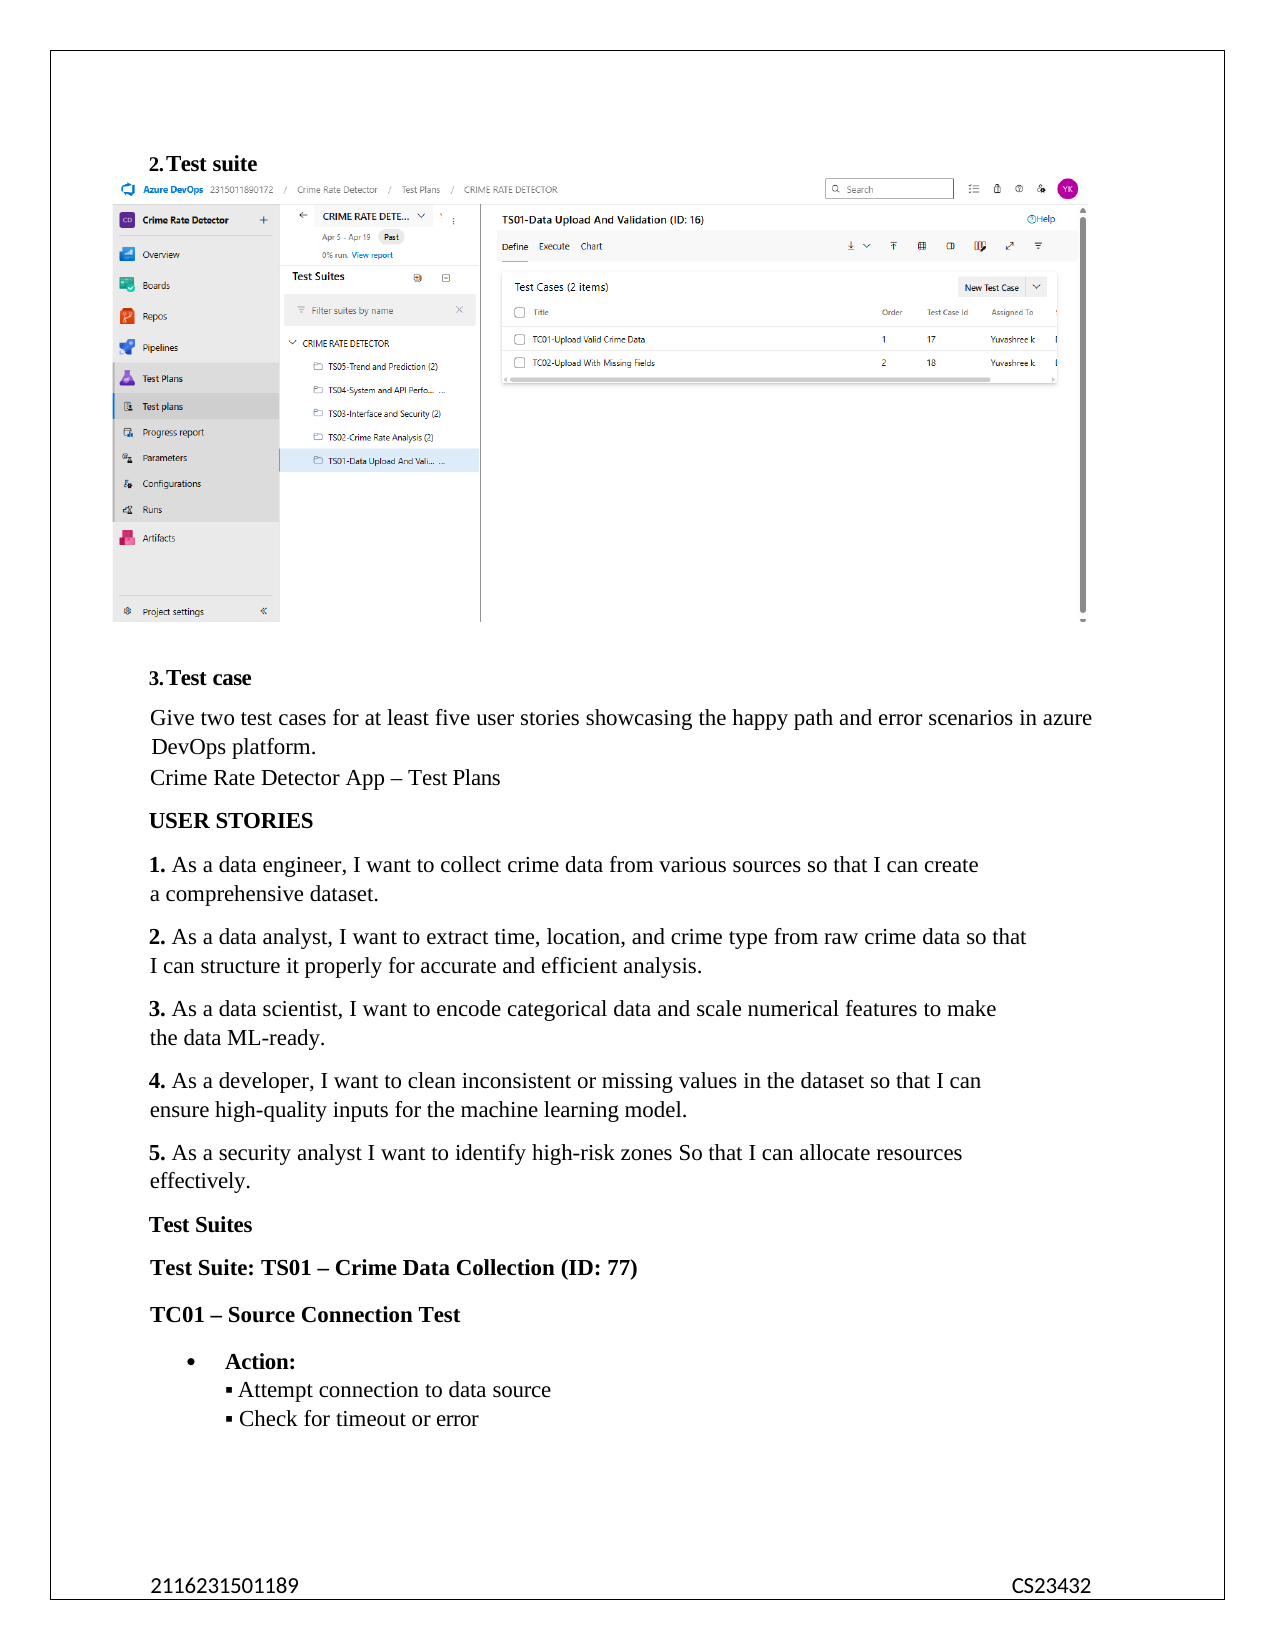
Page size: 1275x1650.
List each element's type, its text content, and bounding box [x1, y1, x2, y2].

list Check for timeout or error [225, 1405, 1162, 1431]
text Give two test cases for at least five user stories showcasing the happy path and error scenarios in azure DevOps platform. [150, 703, 1151, 759]
list Action: [187, 1348, 1162, 1374]
list As a developer, I want to clean inconsistent or missing values in the dataset so that I can ensure high-quality inputs for the machine learning model. [148, 1067, 1046, 1122]
text Crime Rate Detector App – Test Plans [150, 764, 1162, 791]
list Test case [148, 664, 1162, 690]
text USER STORIES [148, 807, 1162, 834]
list Test suite [148, 150, 1162, 176]
list As a data analyst, I want to extract time, location, and crime type from raw crime data so that I can structure it properly for accurate and efficient analysis. [148, 923, 1040, 978]
text Test Suites [148, 1211, 1162, 1237]
list As a security analyst I want to identify high-risk zones So that I can allocate resources effectively. [148, 1139, 963, 1194]
text Test Suite: TS01 – Crime Data Collection (ID: 77) TC01 – Source Connection Test [150, 1254, 665, 1327]
list As a data engineer, I want to collect crime data from various sources so that I can create a comprehensive dataset. [148, 851, 993, 907]
list Attempt connection to data source [225, 1377, 1162, 1403]
list As a data scientist, I want to encode categorical data and scale numerical features to make the data ML-ready. [148, 995, 1030, 1050]
picture [112, 176, 1088, 622]
